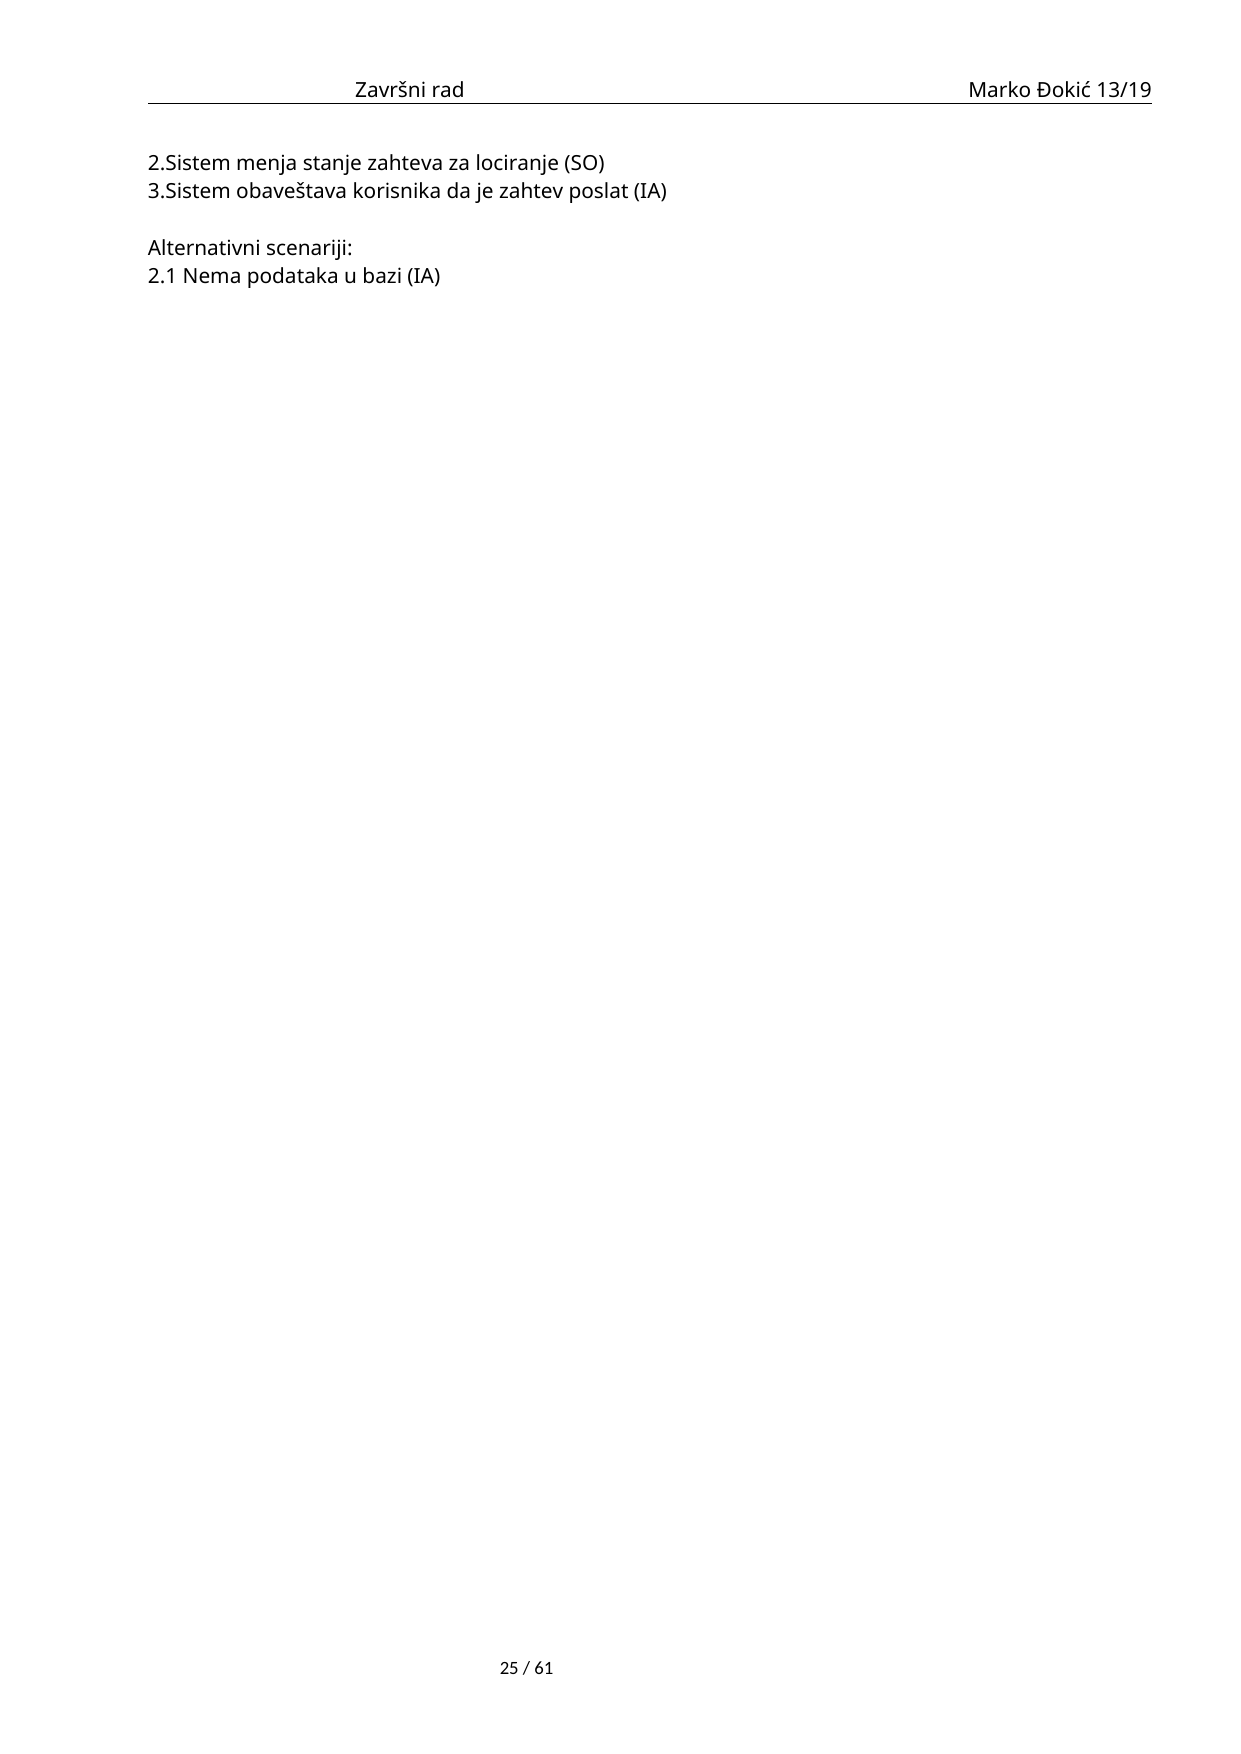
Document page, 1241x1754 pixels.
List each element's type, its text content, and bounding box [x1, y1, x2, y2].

text 2.Sistem menja stanje zahteva za lociranje (SO) [148, 148, 1152, 176]
text Alternativni scenariji: [148, 233, 1152, 261]
text 3.Sistem obaveštava korisnika da je zahtev poslat (IA) [148, 176, 1152, 204]
text 2.1 Nema podataka u bazi (IA) [148, 261, 1152, 290]
